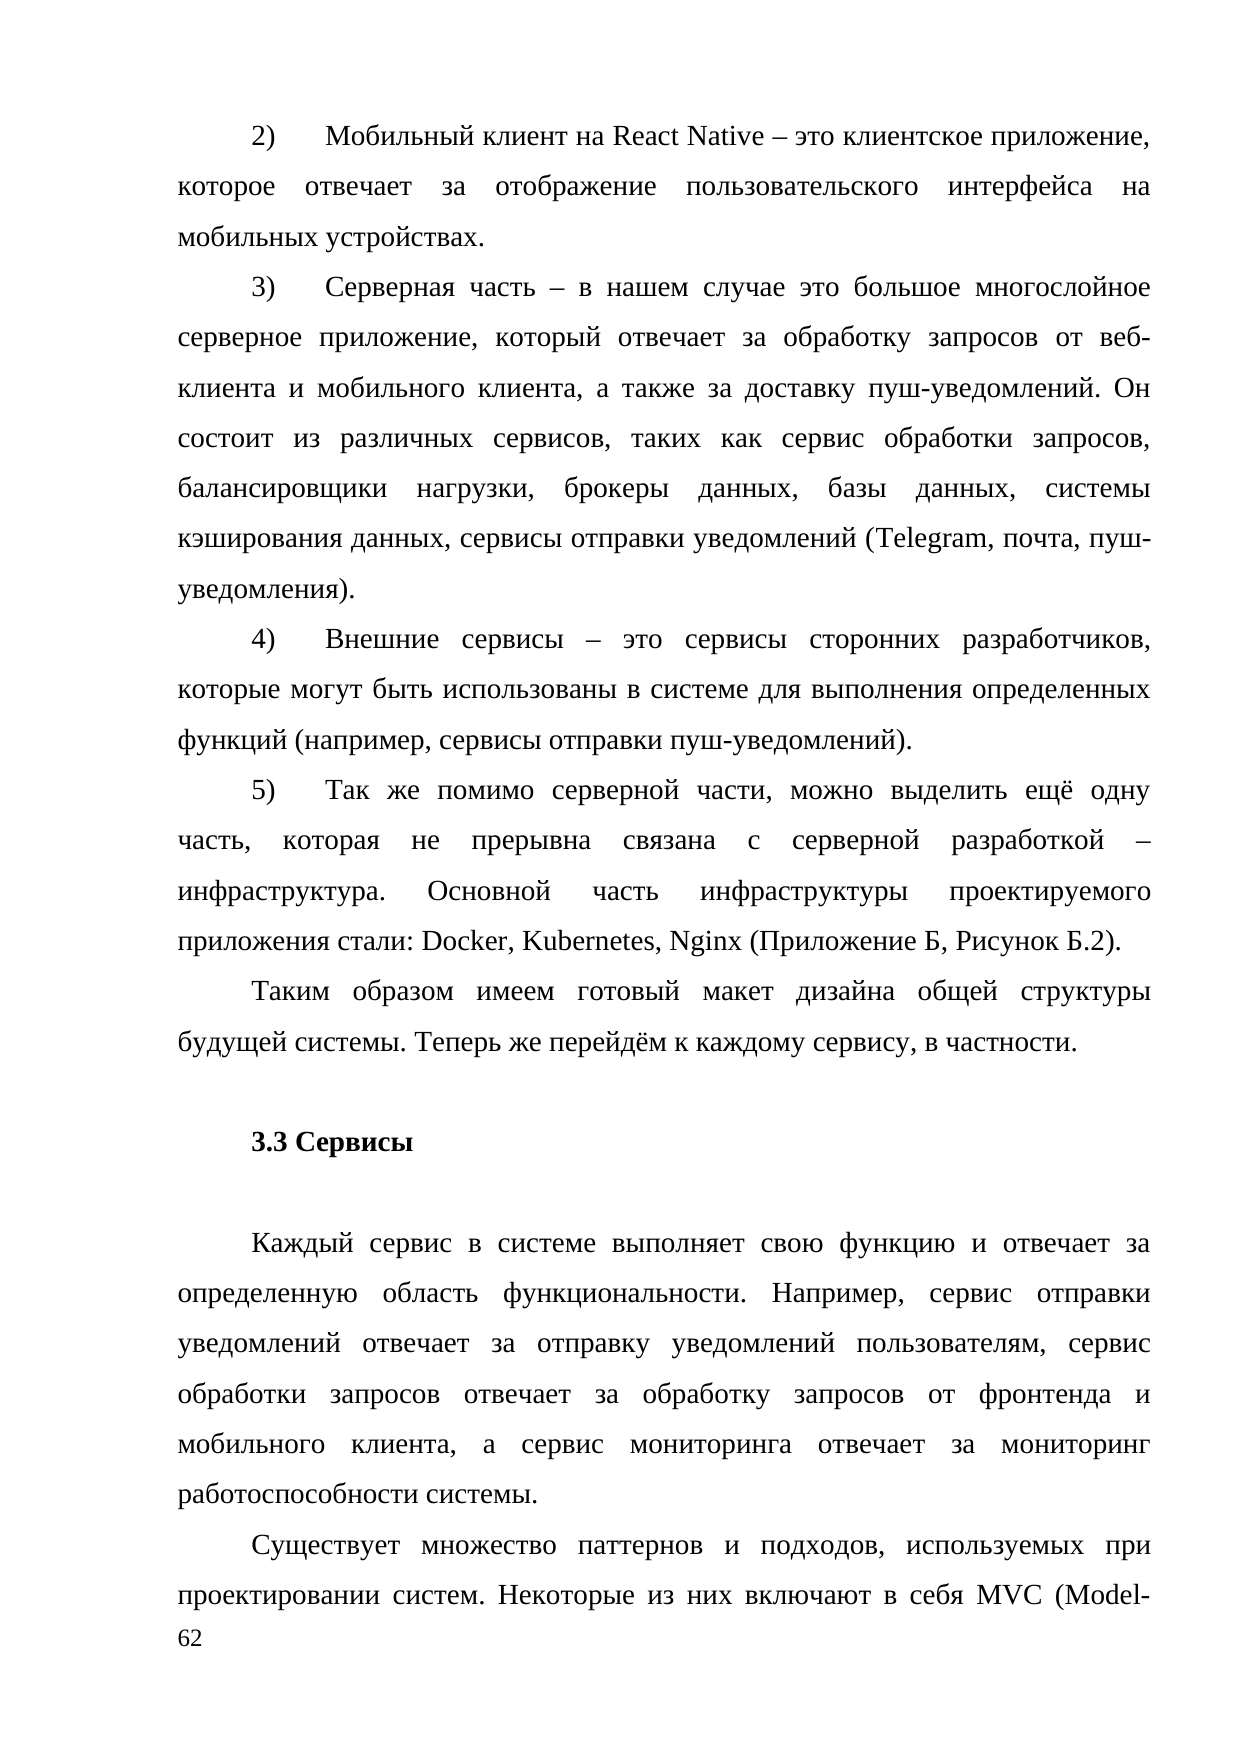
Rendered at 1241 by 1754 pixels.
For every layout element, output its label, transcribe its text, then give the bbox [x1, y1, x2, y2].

list Таким образом имеем готовый макет дизайна общей структуры будущей системы. Теперь же перейдём к каждому сервису, в частности. [177, 973, 1152, 1057]
list Каждый сервис в системе выполняет свою функцию и отвечает за определенную область функциональности. Например, сервис отправки уведомлений отвечает за отправку уведомлений пользователям, сервис обработки запросов отвечает за обработку запросов от фронтенда и мобильного клиента, а сервис мониторинга отвечает за мониторинг работоспособности системы. [177, 1225, 1152, 1510]
list 3.3 Сервисы [177, 1124, 1152, 1158]
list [177, 1527, 1152, 1611]
list Так же помимо серверной части, можно выделить ещё одну часть, которая не прерывна связана с серверной разработкой – инфраструктура. Основной часть инфраструктуры проектируемого приложения стали: Docker, Kubernetes, Nginx (Приложение Б, Рисунок Б.2). [177, 772, 1152, 957]
list Внешние сервисы – это сервисы сторонних разработчиков, которые могут быть использованы в системе для выполнения определенных функций (например, сервисы отправки пуш-уведомлений). [177, 621, 1152, 755]
list Мобильный клиент на React Native – это клиентское приложение, которое отвечает за отображение пользовательского интерфейса на мобильных устройствах. [177, 118, 1152, 252]
list Серверная часть – в нашем случае это большое многослойное серверное приложение, который отвечает за обработку запросов от веб-клиента и мобильного клиента, а также за доставку пуш-уведомлений. Он состоит из различных сервисов, таких как сервис обработки запросов, балансировщики нагрузки, брокеры данных, базы данных, системы кэширования данных, сервисы отправки уведомлений (Telegram, почта, пуш-уведомления). [177, 269, 1152, 604]
